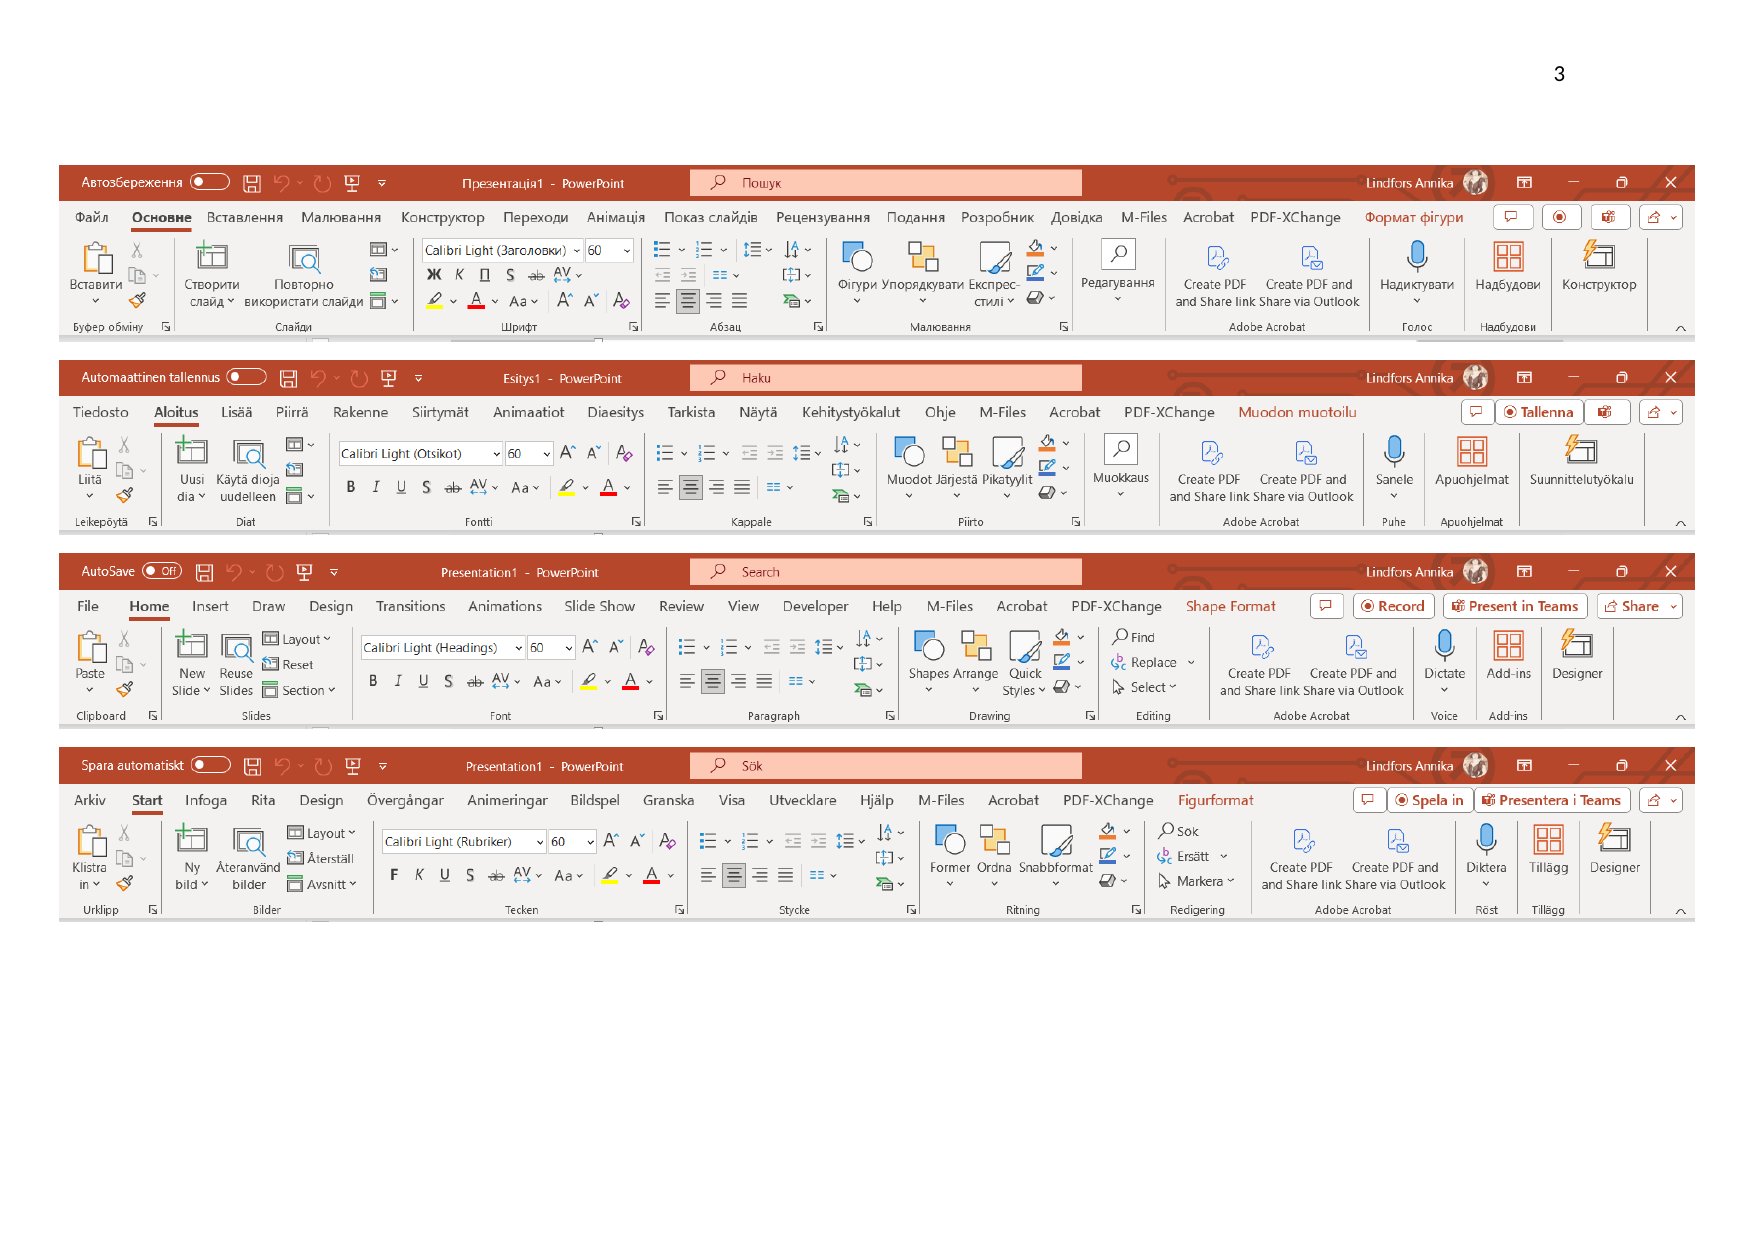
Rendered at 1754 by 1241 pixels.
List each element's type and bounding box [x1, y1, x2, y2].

picture [59, 165, 1695, 342]
picture [59, 360, 1695, 535]
picture [59, 553, 1695, 729]
picture [59, 747, 1695, 922]
